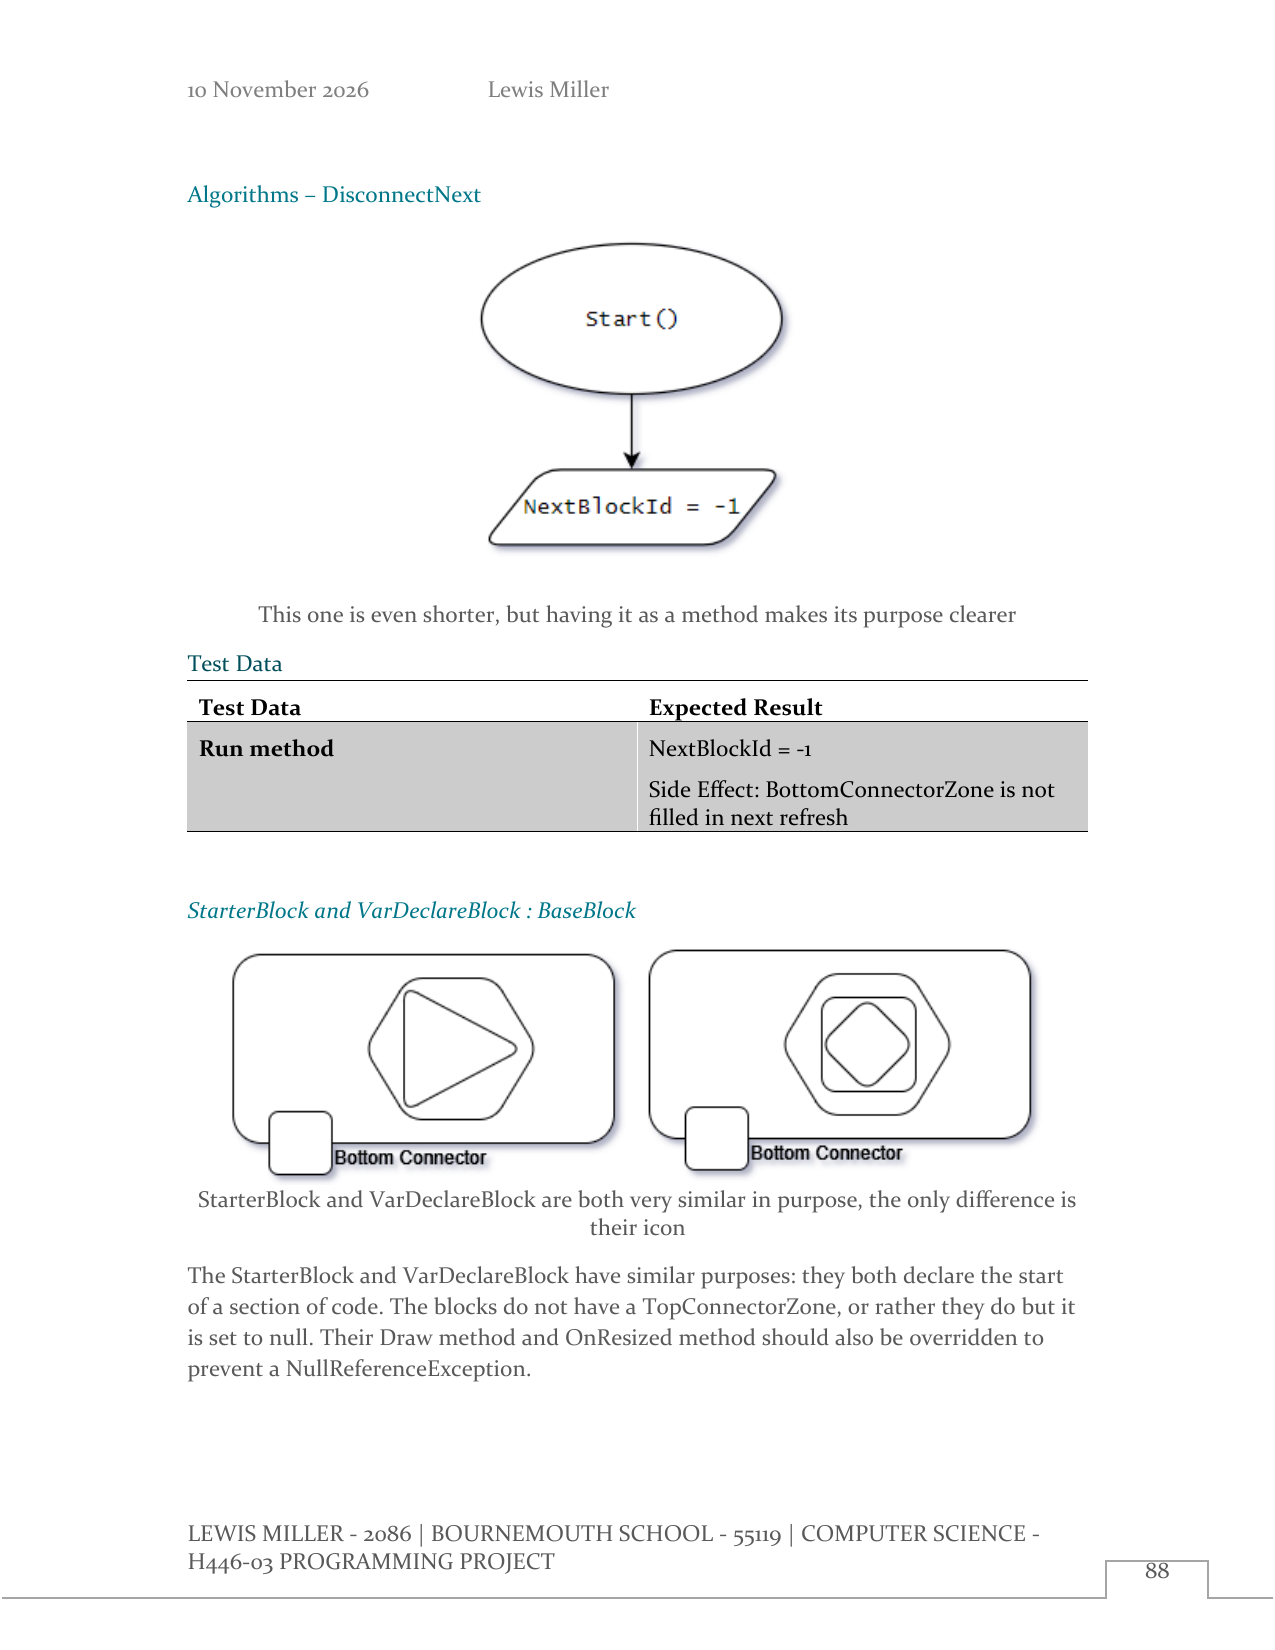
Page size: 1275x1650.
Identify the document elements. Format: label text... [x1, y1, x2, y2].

table_cell NextBlockId = -1 Side Effect: BottomConnectorZone is not filled in next refresh [638, 722, 1088, 831]
subtitle StarterBlock and VarDeclareBlock : BaseBlock [187, 896, 1088, 924]
subtitle Algorithms – DisconnectNext [187, 180, 1088, 208]
picture [428, 223, 847, 600]
table_header Test Data [187, 681, 637, 721]
text This one is even shorter, but having it as a method makes its purpose clearer [187, 600, 1088, 628]
picture [228, 952, 634, 1185]
table_cell Run method [187, 722, 637, 831]
subtitle Test Data [187, 649, 1088, 677]
table_header Expected Result [638, 681, 1088, 721]
text The StarterBlock and VarDeclareBlock have similar purposes: they both declare the start of a section of code. The blocks do not have a TopConnectorZone, or rather they do but it is set to null. Their Draw method and OnResized method should also be overridden to prevent a NullReferenceException. [187, 1262, 1088, 1382]
text StarterBlock and VarDeclareBlock are both very similar in purpose, the only difference is their icon [187, 1185, 1088, 1241]
picture [638, 939, 1047, 1185]
